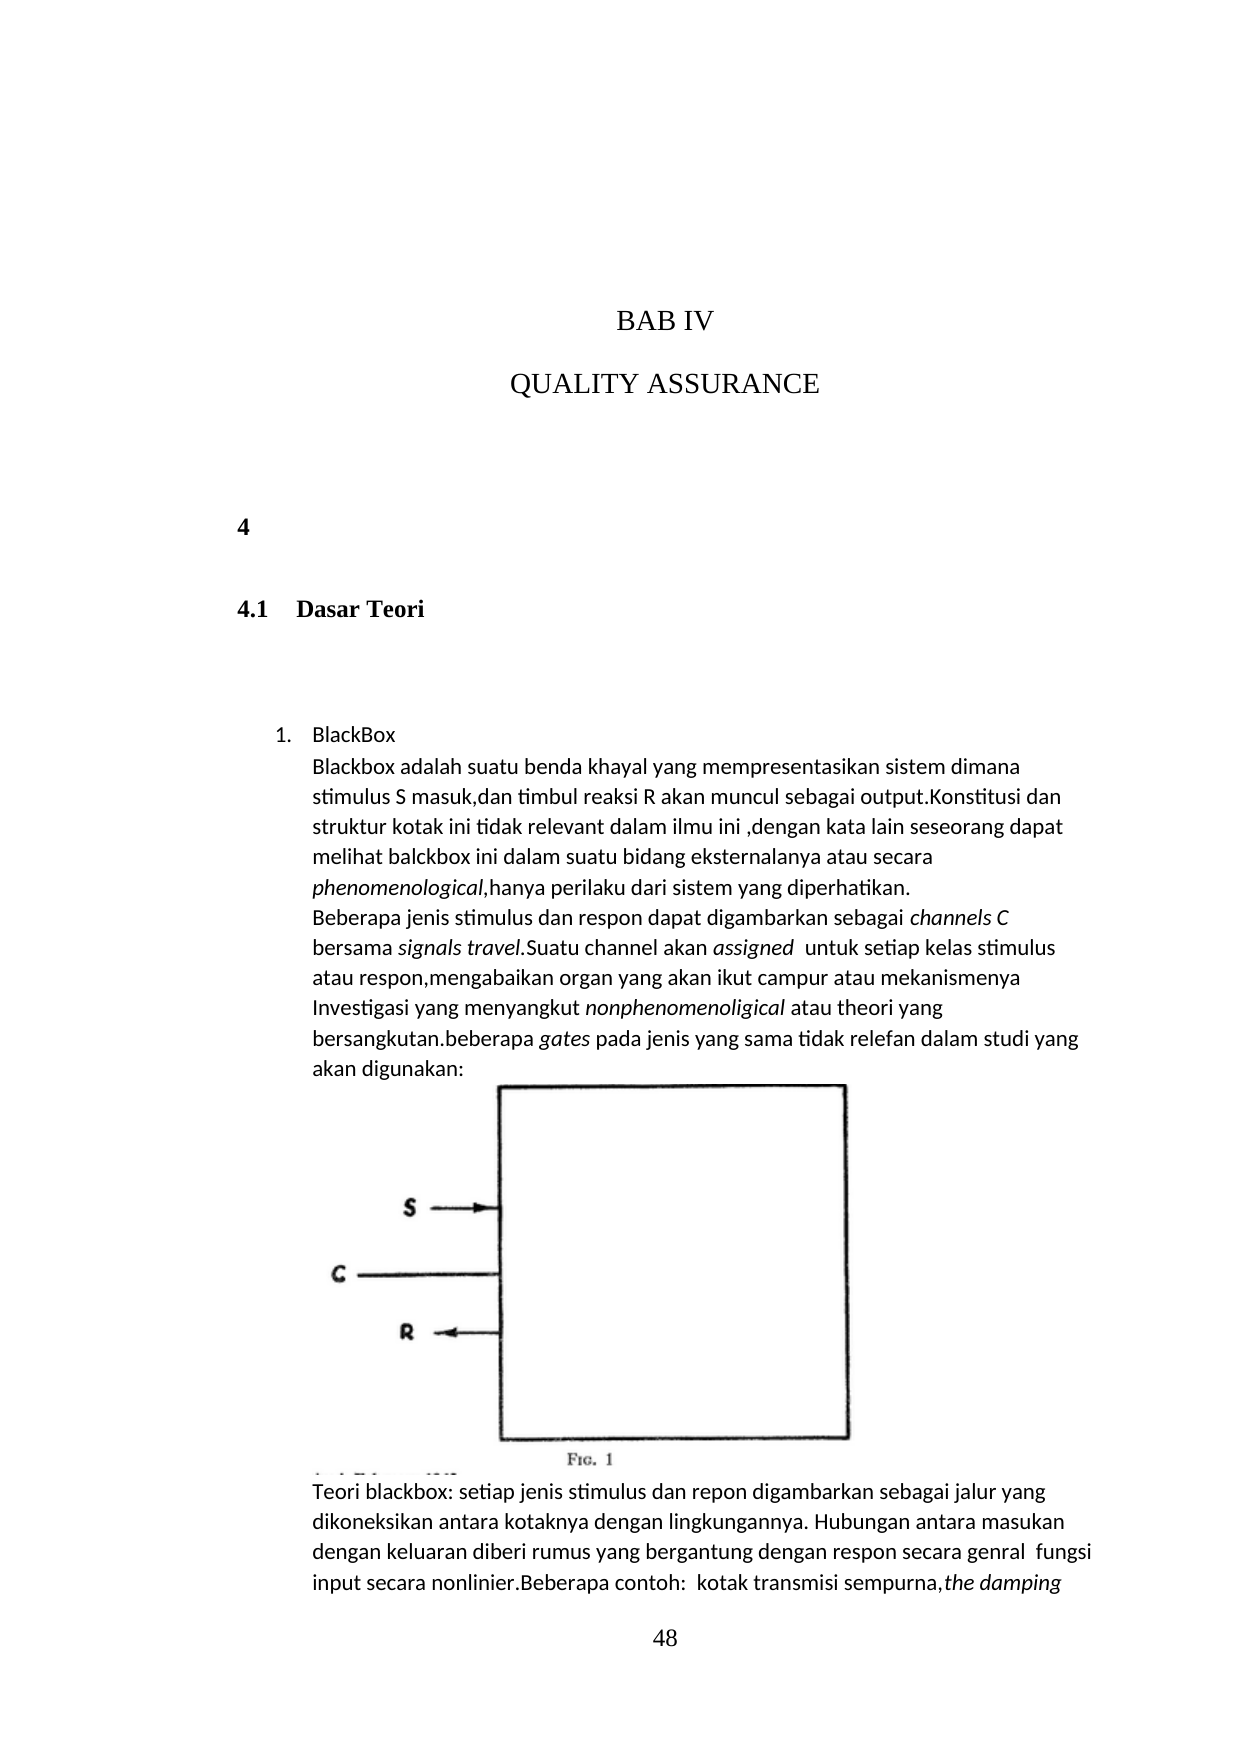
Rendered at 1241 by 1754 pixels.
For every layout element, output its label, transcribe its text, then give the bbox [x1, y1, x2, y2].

list Blackbox adalah suatu benda khayal yang mempresentasikan sistem dimana stimulus S masuk,dan timbul reaksi R akan muncul sebagai output.Konstitusi dan struktur kotak ini tidak relevant dalam ilmu ini ,dengan kata lain seseorang dapat melihat balckbox ini dalam suatu bidang eksternalanya atau secara phenomenological,hanya perilaku dari sistem yang diperhatikan. [312, 752, 1093, 901]
subtitle BAB IV [237, 303, 1093, 336]
subtitle Dasar Teori [237, 594, 1093, 623]
picture [312, 1084, 908, 1475]
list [312, 1477, 1093, 1596]
text QUALITY ASSURANCE [237, 366, 1093, 399]
list Beberapa jenis stimulus dan respon dapat digambarkan sebagai channels C bersama signals travel.Suatu channel akan assigned untuk setiap kelas stimulus atau respon,mengabaikan organ yang akan ikut campur atau mekanismenya Investigasi yang menyangkut nonphenomenoligical atau theori yang bersangkutan.beberapa gates pada jenis yang sama tidak relefan dalam studi yang akan digunakan: [312, 903, 1093, 1082]
list BlackBox [274, 720, 1093, 748]
